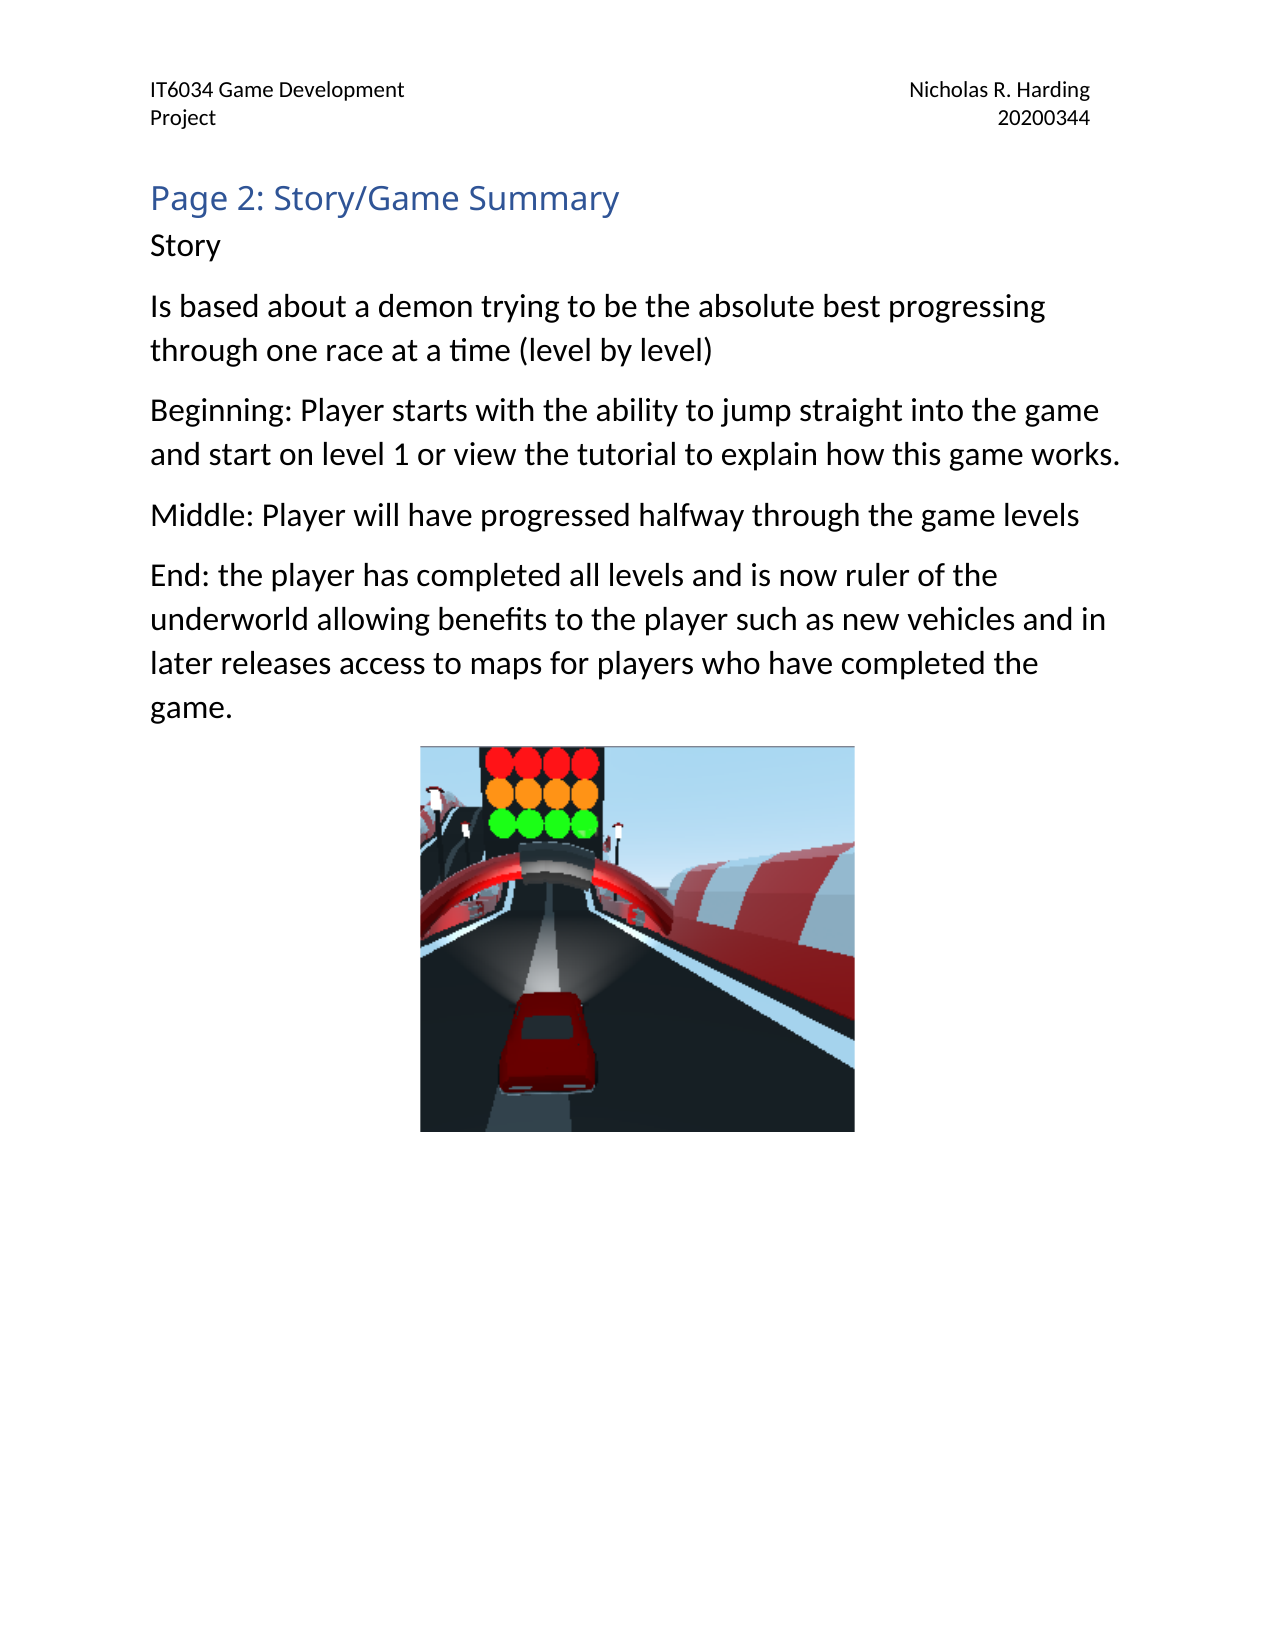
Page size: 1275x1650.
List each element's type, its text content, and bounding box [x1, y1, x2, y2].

subtitle Page 2: Story/Game Summary [150, 175, 1125, 220]
text Story [150, 224, 1125, 265]
text End: the player has completed all levels and is now ruler of the underworld allowing benefits to the player such as new vehicles and in later releases access to maps for players who have completed the game. [150, 554, 1125, 727]
text Beginning: Player starts with the ability to jump straight into the game and start on level 1 or view the tutorial to explain how this game works. [150, 389, 1125, 474]
picture [420, 746, 855, 1132]
text Middle: Player will have progressed halfway through the game levels [150, 494, 1125, 534]
text Is based about a demon trying to be the absolute best progressing through one race at a time (level by level) [150, 284, 1125, 369]
